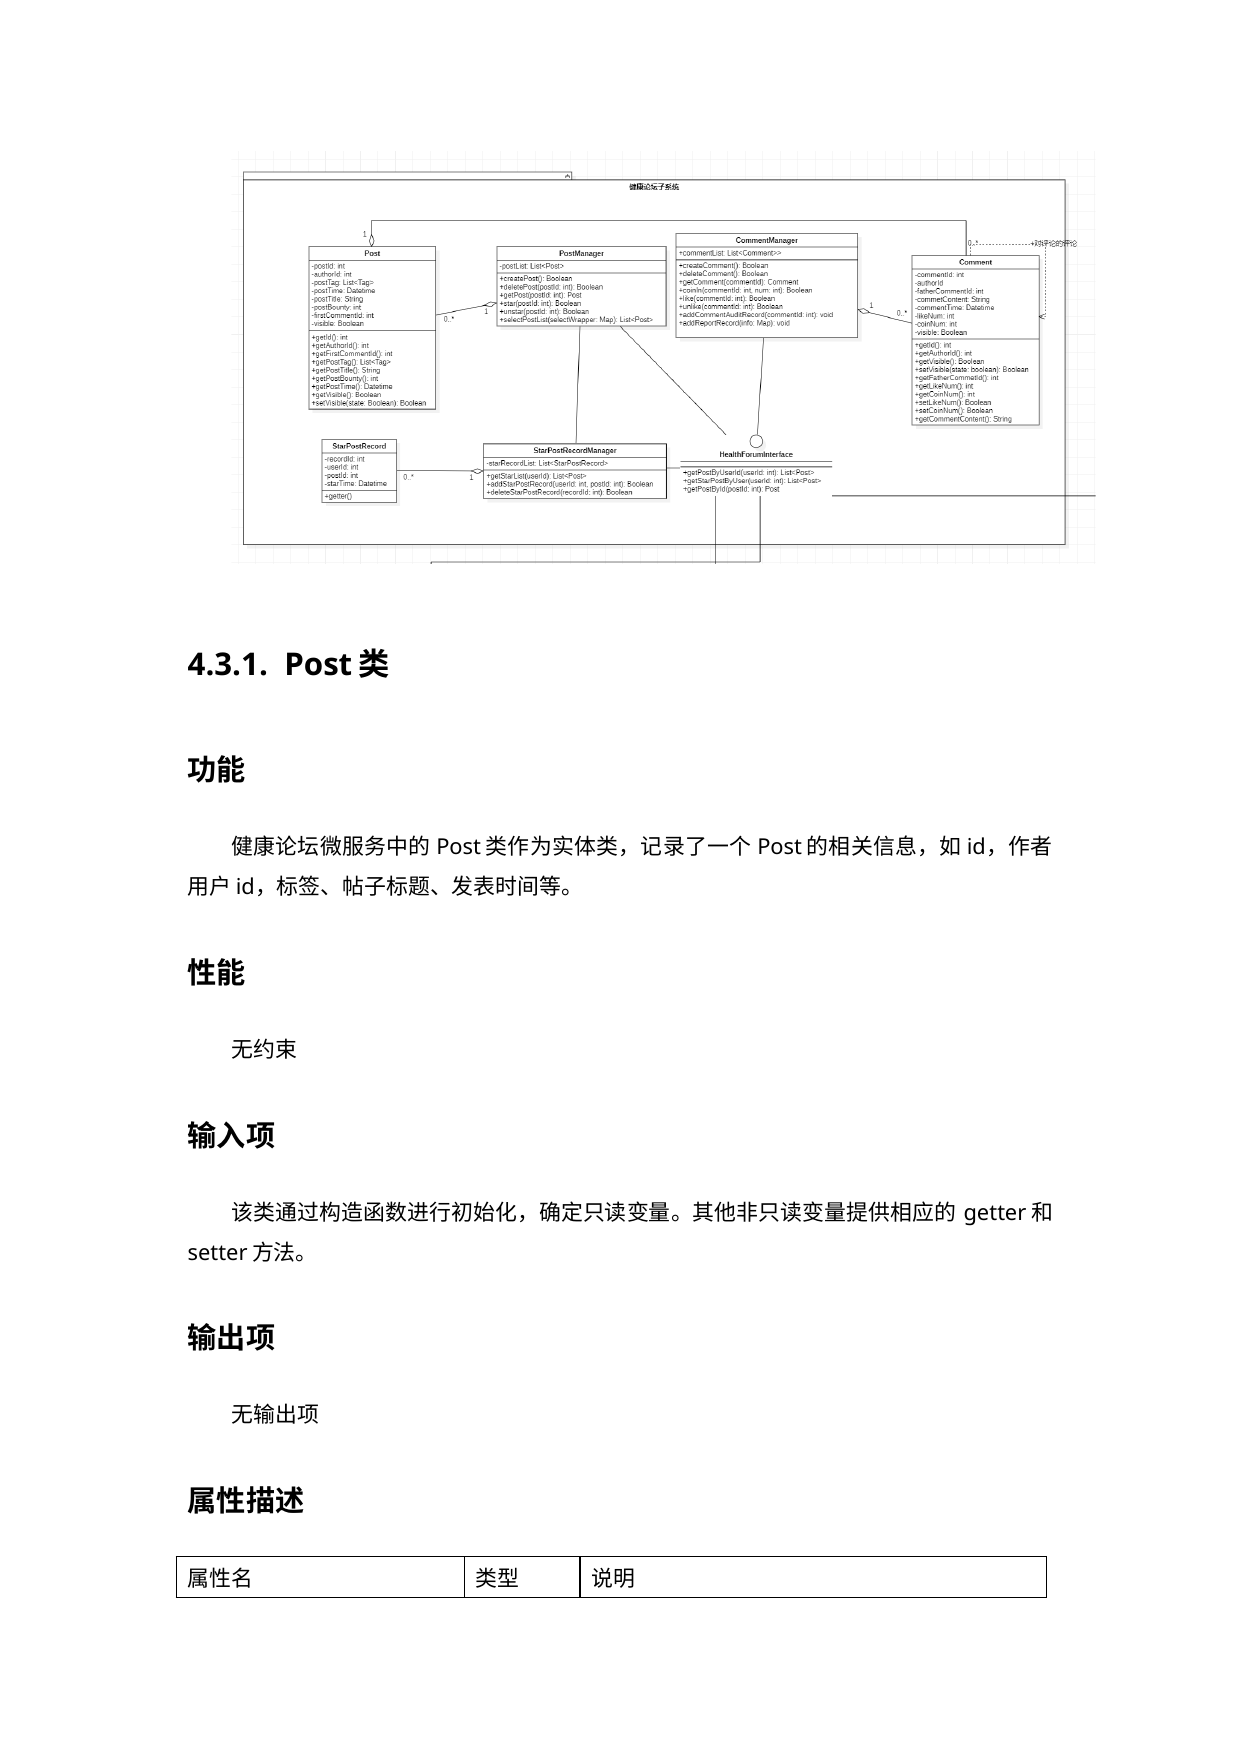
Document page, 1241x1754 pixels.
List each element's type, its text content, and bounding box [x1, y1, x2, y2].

text 无约束 [187, 1028, 1053, 1068]
table_header 说明 [581, 1557, 1046, 1597]
text 无输出项 [187, 1393, 1053, 1433]
table_header 类型 [465, 1557, 579, 1597]
subtitle 输入项 [187, 1093, 1053, 1174]
picture [231, 151, 1096, 564]
subtitle 属性描述 [187, 1458, 1053, 1539]
text 健康论坛微服务中的Post类作为实体类，记录了一个Post的相关信息，如id，作者用户id，标签、帖子标题、发表时间等。 [187, 825, 1053, 905]
text 该类通过构造函数进行初始化，确定只读变量。其他非只读变量提供相应的getter和setter方法。 [187, 1190, 1053, 1271]
subtitle 功能 [187, 727, 1053, 808]
table_header 属性名 [177, 1557, 464, 1597]
subtitle 性能 [187, 930, 1053, 1011]
subtitle 输出项 [187, 1296, 1053, 1377]
subtitle Post类 [187, 622, 1053, 702]
